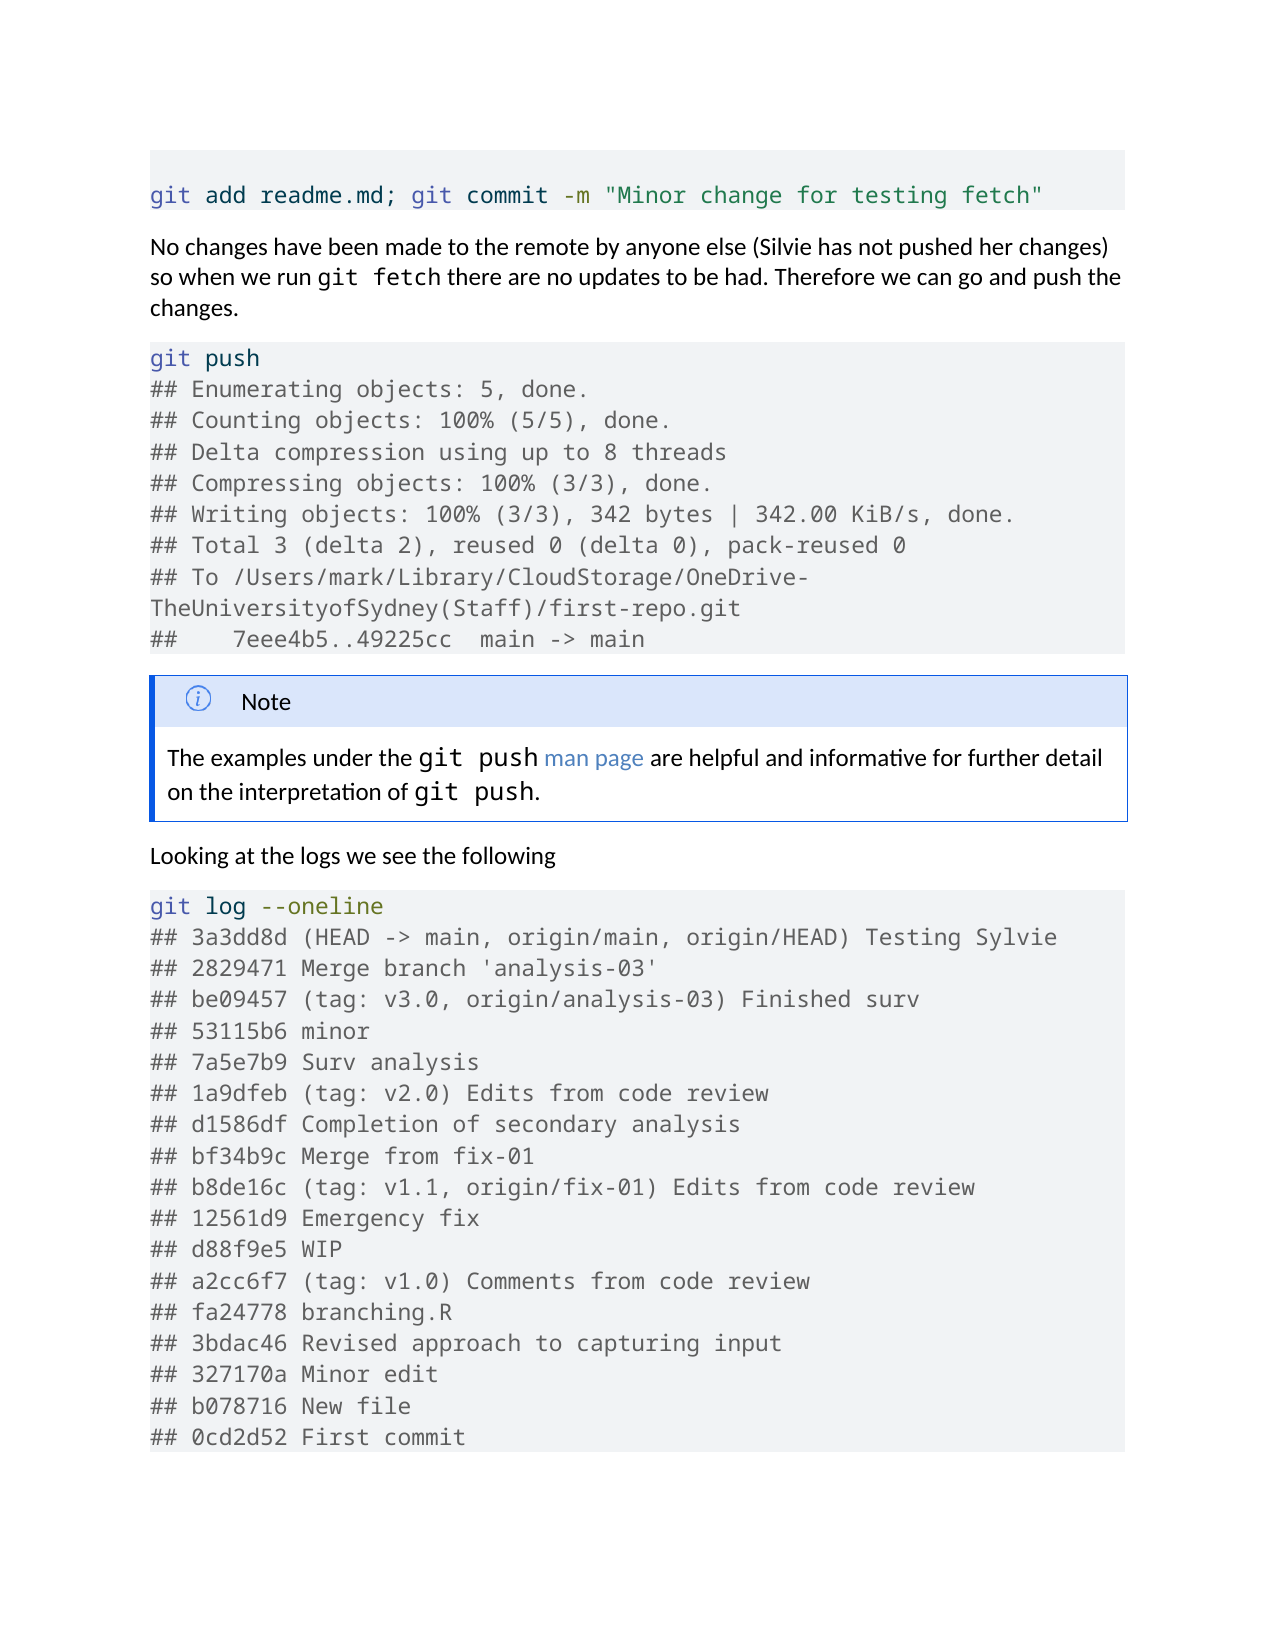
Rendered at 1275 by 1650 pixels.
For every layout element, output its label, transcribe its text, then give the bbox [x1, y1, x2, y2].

table_header Note [155, 676, 1127, 727]
text git push ## Enumerating objects: 5, done. ## Counting objects: 100% (5/5), done. ## Delta compression using up to 8 threads ## Compressing objects: 100% (3/3), done. ## Writing objects: 100% (3/3), 342 bytes | 342.00 KiB/s, done. ## Total 3 (delta 2), reused 0 (delta 0), pack-reused 0 ## To /Users/mark/Library/CloudStorage/OneDrive-TheUniversityofSydney(Staff)/first-repo.git ## 7eee4b5..49225cc main -> main [260, 342, 1125, 654]
table_cell The examples under the git push man page are helpful and informative for further detail on the interpretation of git push. [155, 727, 1127, 821]
text No changes have been made to the remote by anyone else (Silvie has not pushed her changes) so when we run git fetch there are no updates to be had. Therefore we can go and push the changes. [150, 231, 1125, 323]
picture [186, 685, 211, 711]
text git log --oneline ## 3a3dd8d (HEAD -> main, origin/main, origin/HEAD) Testing Sylvie ## 2829471 Merge branch 'analysis-03' ## be09457 (tag: v3.0, origin/analysis-03) Finished surv ## 53115b6 minor ## 7a5e7b9 Surv analysis ## 1a9dfeb (tag: v2.0) Edits from code review ## d1586df Completion of secondary analysis ## bf34b9c Merge from fix-01 ## b8de16c (tag: v1.1, origin/fix-01) Edits from code review ## 12561d9 Emergency fix ## d88f9e5 WIP ## a2cc6f7 (tag: v1.0) Comments from code review ## fa24778 branching.R ## 3bdac46 Revised approach to capturing input ## 327170a Minor edit ## b078716 New file ## 0cd2d52 First commit [150, 890, 1125, 1452]
text Looking at the logs we see the following [150, 840, 1125, 871]
